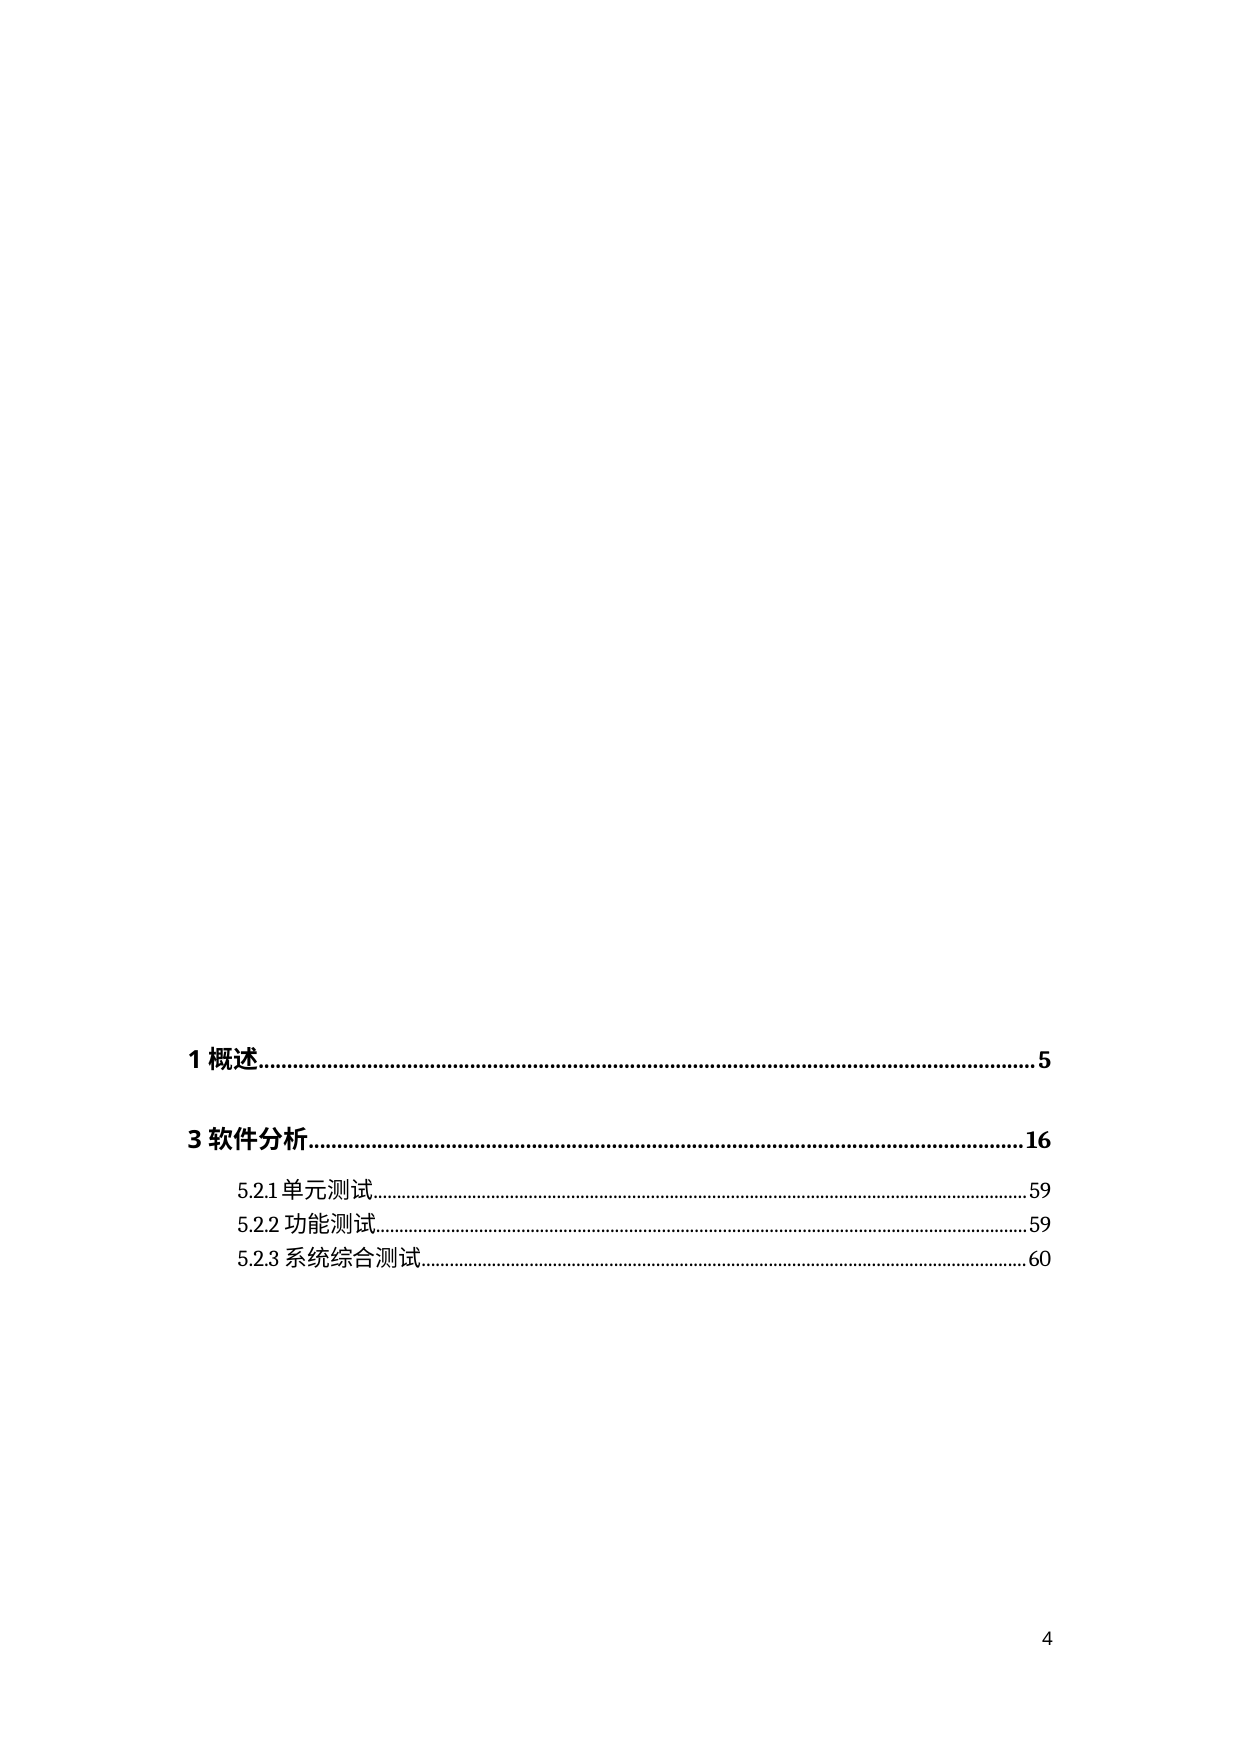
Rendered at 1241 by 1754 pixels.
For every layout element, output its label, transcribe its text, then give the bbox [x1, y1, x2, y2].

text 5.2.2功能测试 59 [237, 1206, 1053, 1240]
text 1 概述 5 [187, 1023, 1053, 1091]
text 3 软件分析 16 [187, 1104, 1053, 1172]
text 5.2.1单元测试 59 [237, 1172, 1053, 1206]
text 5.2.3系统综合测试 60 [237, 1240, 1053, 1274]
